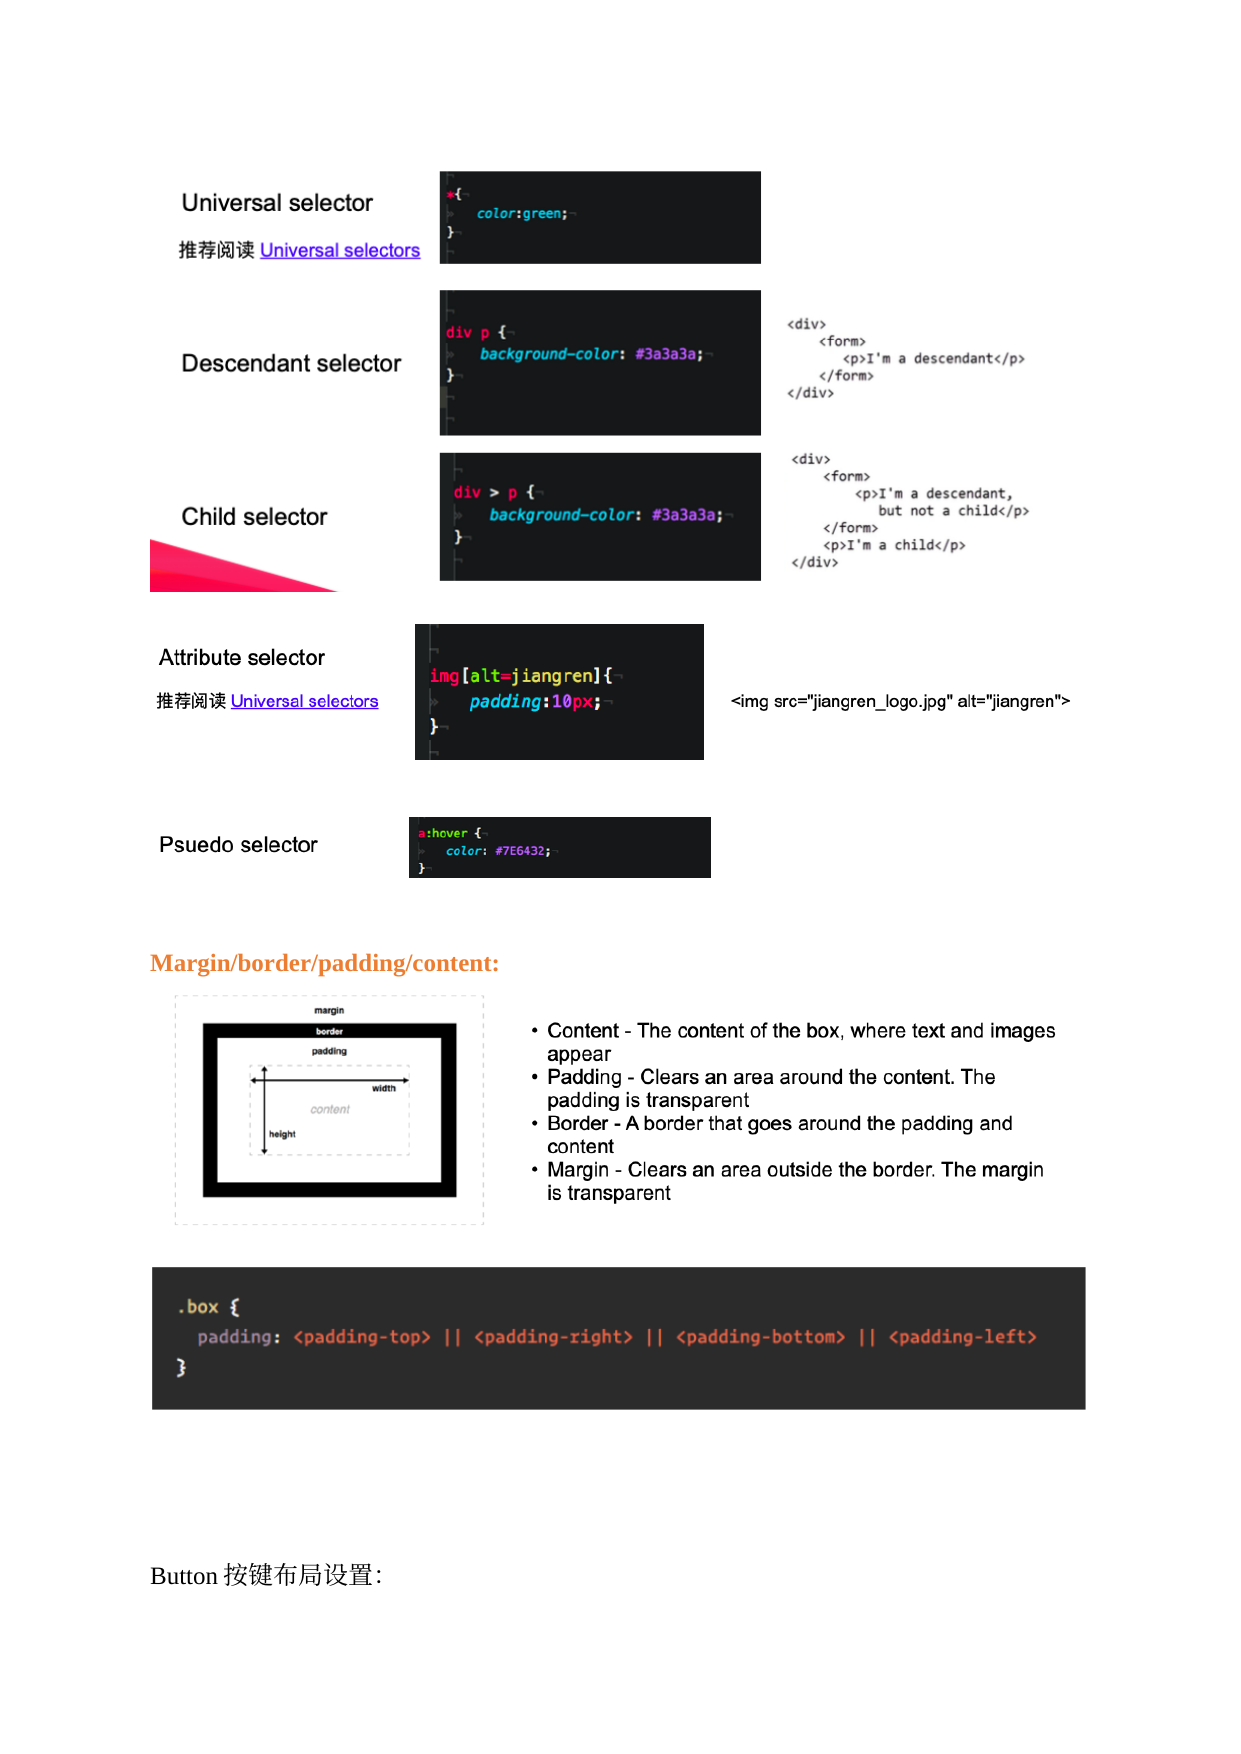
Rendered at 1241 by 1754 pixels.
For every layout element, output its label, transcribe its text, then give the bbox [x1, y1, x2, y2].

text Button按键布局设置： [150, 1556, 1090, 1592]
picture [150, 150, 1063, 592]
picture [150, 1265, 1090, 1413]
picture [150, 977, 1090, 1237]
text Margin/border/padding/content: [150, 948, 1090, 977]
picture [150, 620, 1090, 891]
